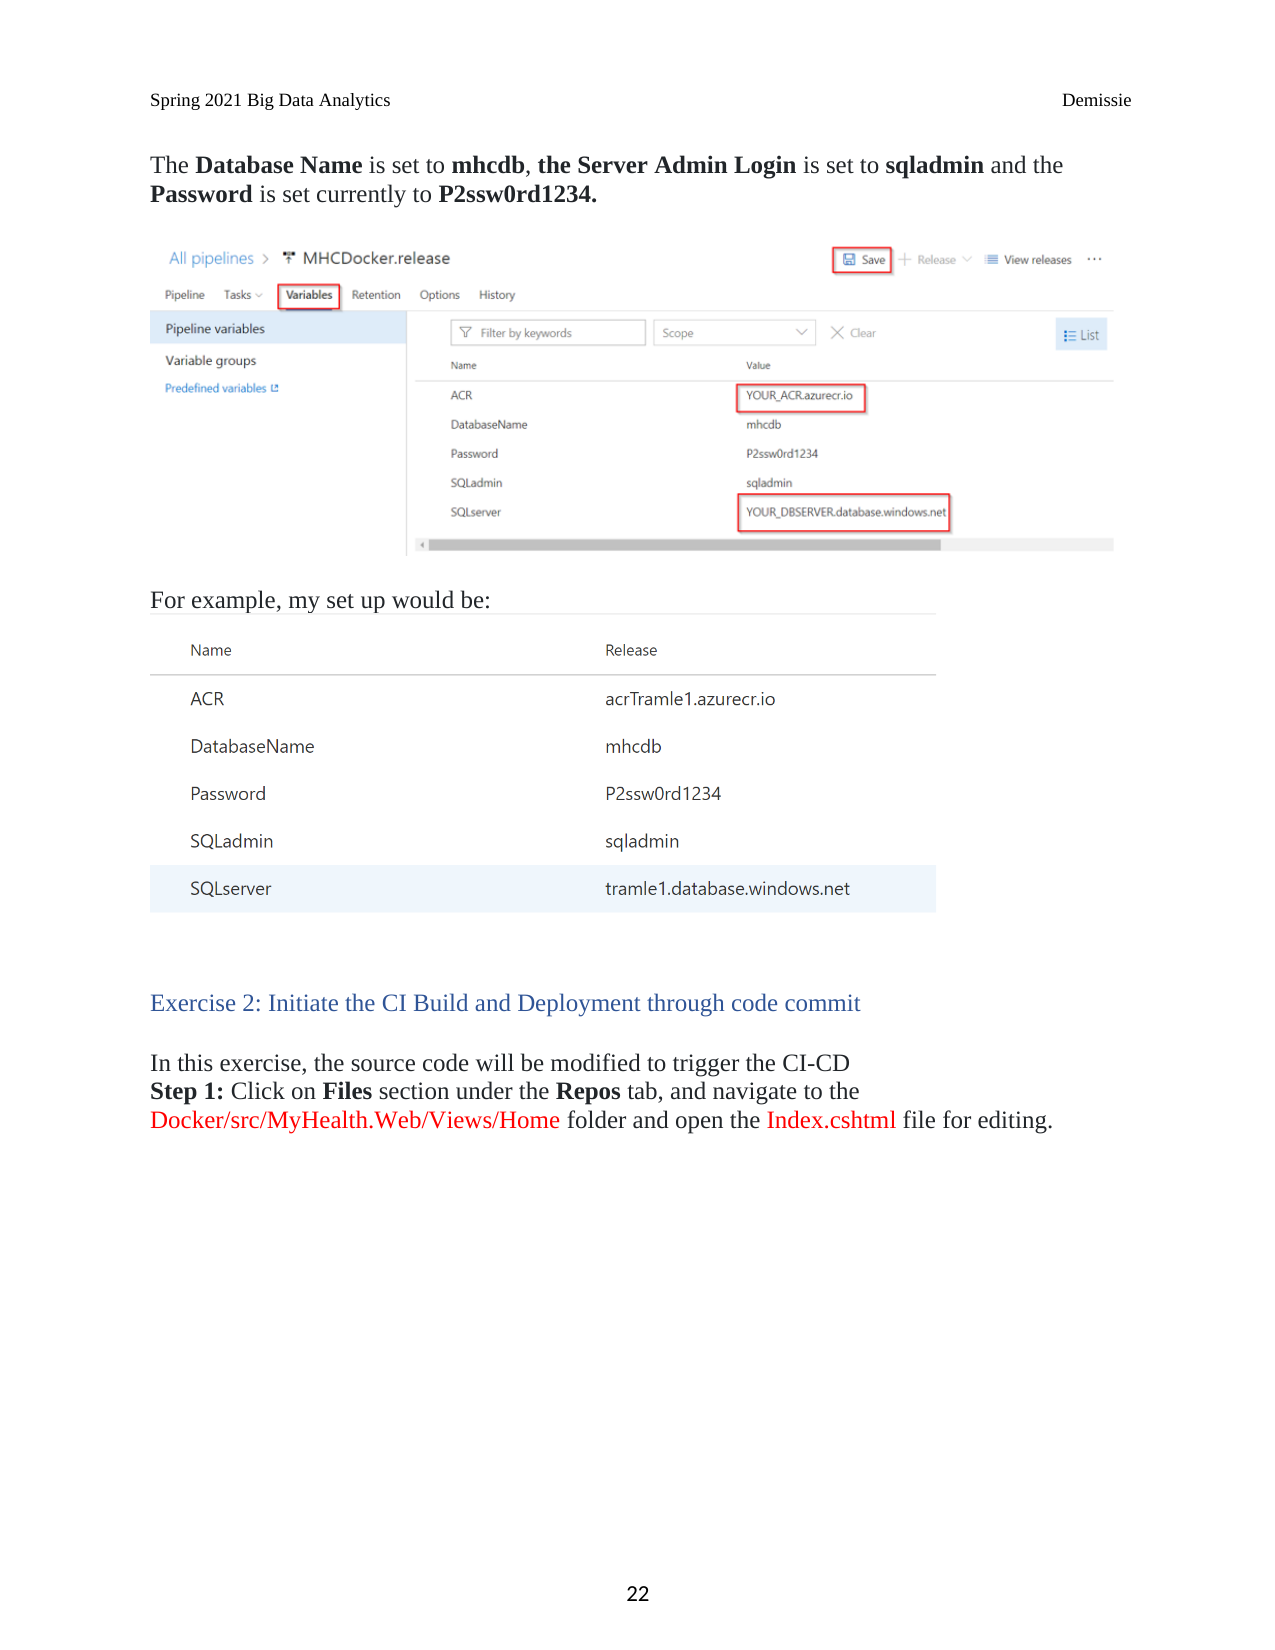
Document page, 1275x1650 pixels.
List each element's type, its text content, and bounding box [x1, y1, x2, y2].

text The Database Name is set to mhcdb, the Server Admin Login is set to sqladmin and the Password is set currently to P2ssw0rd1234. [150, 150, 1125, 207]
picture [150, 613, 937, 963]
text Step 1: Click on Files section under the Repos tab, and navigate to the Docker/src/MyHealth.Web/Views/Home folder and open the Index.cshtml file for editing. [150, 1076, 1125, 1134]
text In this exercise, the source code will be modified to trigger the CI-CD [150, 1048, 1125, 1076]
subtitle Exercise 2: Initiate the CI Build and Deployment through code commit [150, 988, 1125, 1017]
picture [150, 236, 1125, 556]
text For example, my set up would be: [150, 585, 1125, 613]
